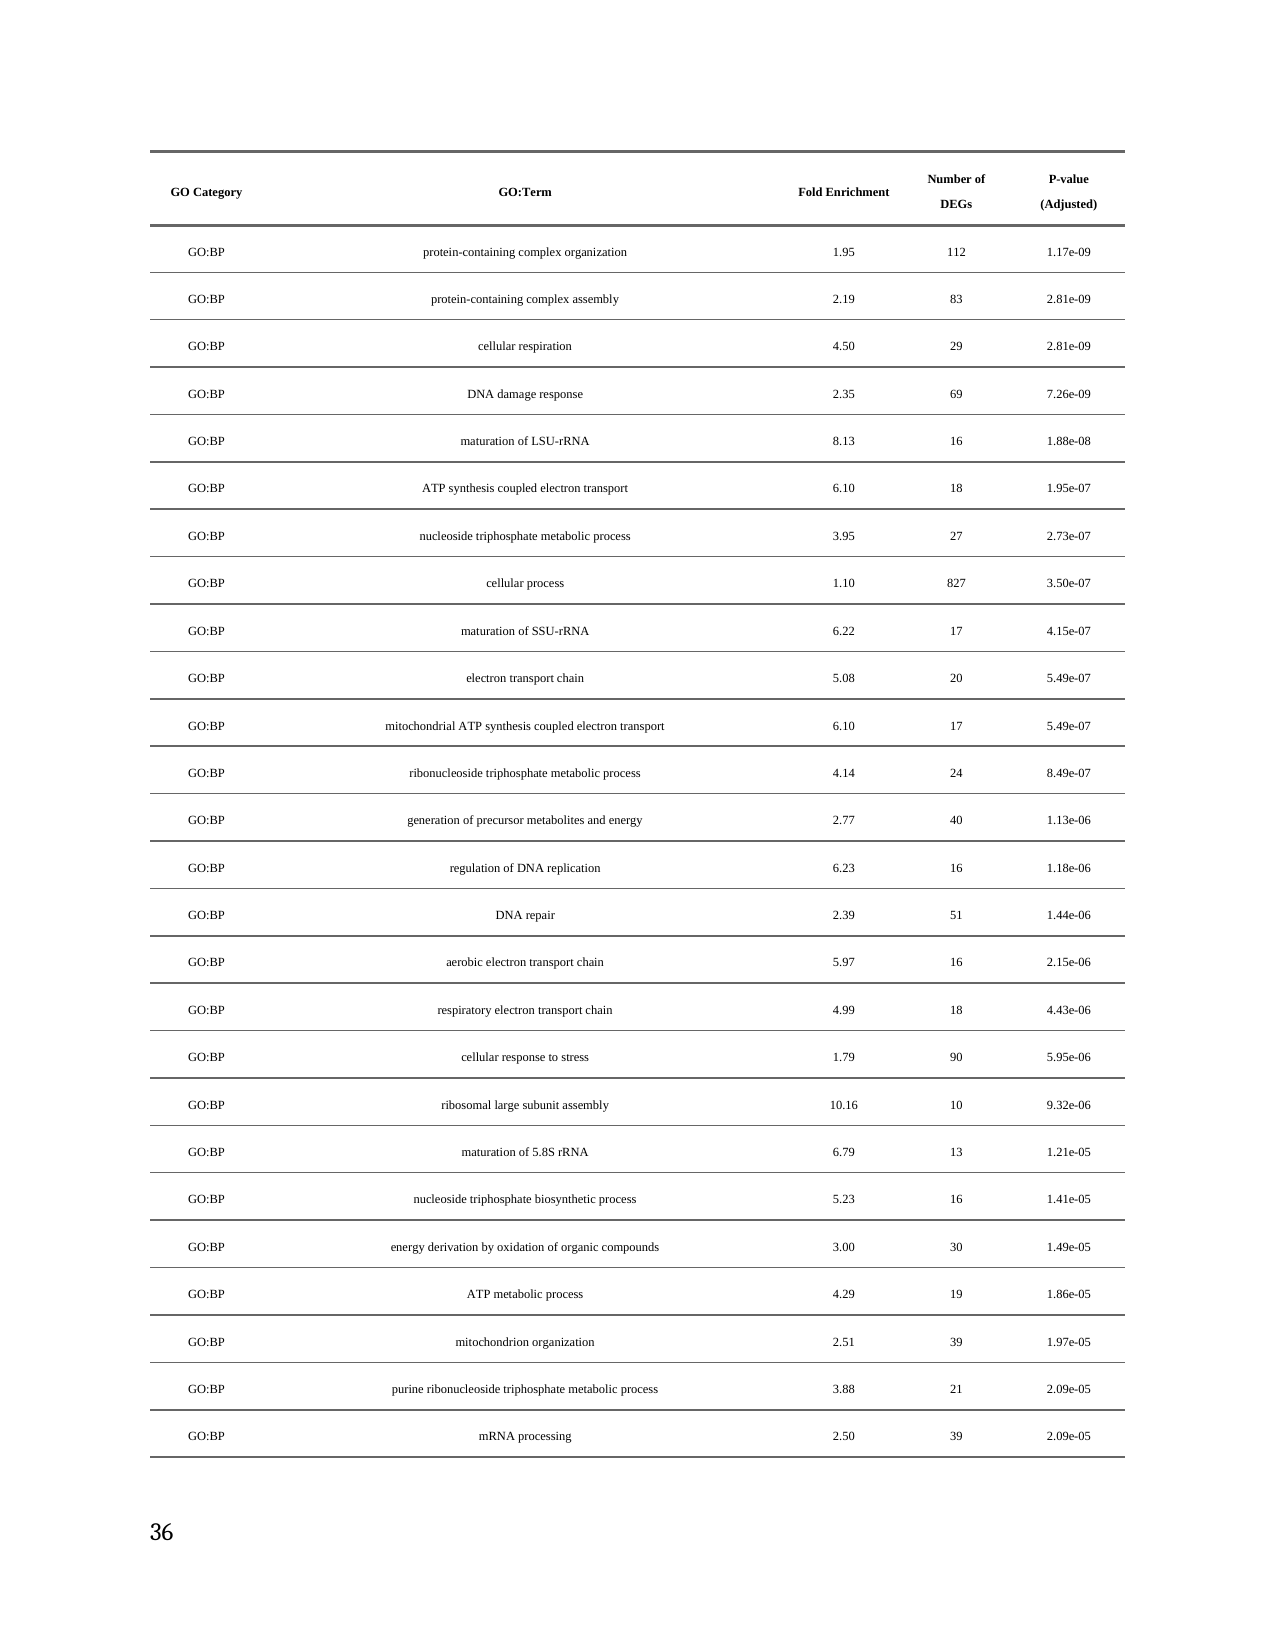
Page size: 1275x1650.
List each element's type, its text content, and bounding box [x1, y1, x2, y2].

table_cell 3.95 [788, 510, 900, 556]
table_cell GO:BP [150, 1031, 262, 1077]
table_cell mitochondrial ATP synthesis coupled electron transport [263, 700, 787, 745]
table_cell GO:BP [150, 605, 262, 651]
table_cell GO:BP [150, 1173, 262, 1219]
table_cell 2.73e-07 [1013, 510, 1125, 556]
table_cell DNA repair [263, 889, 787, 935]
table_cell generation of precursor metabolites and energy [263, 794, 787, 840]
table_cell 6.23 [788, 842, 900, 887]
table_cell 2.39 [788, 889, 900, 935]
table_cell cellular response to stress [263, 1031, 787, 1077]
table_cell 6.10 [788, 700, 900, 745]
table_cell 16 [900, 415, 1012, 461]
table_cell 5.49e-07 [1013, 700, 1125, 745]
table_cell 27 [900, 510, 1012, 556]
table_cell 39 [900, 1316, 1012, 1361]
table_cell 4.15e-07 [1013, 605, 1125, 651]
table_cell GO:BP [150, 557, 262, 603]
table_cell 29 [900, 320, 1012, 366]
table_cell ribosomal large subunit assembly [263, 1079, 787, 1124]
table_cell maturation of 5.8S rRNA [263, 1126, 787, 1172]
table_cell DNA damage response [263, 368, 787, 413]
table_cell 9.32e-06 [1013, 1079, 1125, 1124]
table_cell 30 [900, 1221, 1012, 1267]
table_cell GO:BP [150, 227, 262, 271]
table_cell 3.50e-07 [1013, 557, 1125, 603]
table_cell 7.26e-09 [1013, 368, 1125, 413]
table_cell 1.13e-06 [1013, 794, 1125, 840]
table_cell cellular process [263, 557, 787, 603]
table_cell GO:BP [150, 937, 262, 982]
table_cell GO:BP [150, 415, 262, 461]
table_cell GO:BP [150, 368, 262, 413]
table_cell 5.23 [788, 1173, 900, 1219]
table_cell 2.50 [788, 1411, 900, 1456]
table_cell 18 [900, 984, 1012, 1030]
table_cell purine ribonucleoside triphosphate metabolic process [263, 1363, 787, 1409]
table_cell respiratory electron transport chain [263, 984, 787, 1030]
table_cell 2.77 [788, 794, 900, 840]
table_cell 4.29 [788, 1268, 900, 1314]
table_cell 4.14 [788, 747, 900, 793]
table_cell 13 [900, 1126, 1012, 1172]
table_cell 4.99 [788, 984, 900, 1030]
table_cell maturation of LSU-rRNA [263, 415, 787, 461]
table_cell 1.21e-05 [1013, 1126, 1125, 1172]
table_cell 16 [900, 937, 1012, 982]
table_cell 2.51 [788, 1316, 900, 1361]
table_header GO Category [150, 153, 262, 224]
table_cell 83 [900, 273, 1012, 319]
table_cell 1.95 [788, 227, 900, 271]
table_cell 1.49e-05 [1013, 1221, 1125, 1267]
table_cell 1.17e-09 [1013, 227, 1125, 271]
table_header P-value (Adjusted) [1013, 153, 1125, 224]
table_cell GO:BP [150, 1126, 262, 1172]
table_cell 4.50 [788, 320, 900, 366]
table_cell 51 [900, 889, 1012, 935]
table_cell 16 [900, 842, 1012, 887]
table_cell 5.08 [788, 652, 900, 698]
table_cell regulation of DNA replication [263, 842, 787, 887]
table_cell 1.79 [788, 1031, 900, 1077]
table_cell 8.13 [788, 415, 900, 461]
table_cell 2.35 [788, 368, 900, 413]
table_cell GO:BP [150, 747, 262, 793]
table_cell 20 [900, 652, 1012, 698]
table_cell 40 [900, 794, 1012, 840]
table_cell 39 [900, 1411, 1012, 1456]
table_cell 2.09e-05 [1013, 1363, 1125, 1409]
table_cell GO:BP [150, 794, 262, 840]
table_cell 1.10 [788, 557, 900, 603]
table_cell cellular respiration [263, 320, 787, 366]
table_cell GO:BP [150, 1411, 262, 1456]
table_header GO:Term [263, 153, 787, 224]
table_cell GO:BP [150, 1221, 262, 1267]
table_cell 827 [900, 557, 1012, 603]
table_cell 8.49e-07 [1013, 747, 1125, 793]
table_cell 10.16 [788, 1079, 900, 1124]
table_cell 5.95e-06 [1013, 1031, 1125, 1077]
table_cell 4.43e-06 [1013, 984, 1125, 1030]
table_cell GO:BP [150, 842, 262, 887]
table_cell 16 [900, 1173, 1012, 1219]
table_cell 17 [900, 700, 1012, 745]
table_header Fold Enrichment [788, 153, 900, 224]
table_cell 69 [900, 368, 1012, 413]
table_cell 24 [900, 747, 1012, 793]
table_cell protein-containing complex organization [263, 227, 787, 271]
table_cell 6.79 [788, 1126, 900, 1172]
table_cell GO:BP [150, 510, 262, 556]
table_cell ribonucleoside triphosphate metabolic process [263, 747, 787, 793]
table_cell 1.95e-07 [1013, 463, 1125, 508]
table_cell 2.19 [788, 273, 900, 319]
table_cell GO:BP [150, 889, 262, 935]
table_cell electron transport chain [263, 652, 787, 698]
table_cell GO:BP [150, 1079, 262, 1124]
table_cell 19 [900, 1268, 1012, 1314]
table_cell 1.44e-06 [1013, 889, 1125, 935]
table_cell energy derivation by oxidation of organic compounds [263, 1221, 787, 1267]
table_cell GO:BP [150, 463, 262, 508]
table_cell aerobic electron transport chain [263, 937, 787, 982]
table_cell nucleoside triphosphate metabolic process [263, 510, 787, 556]
table_cell GO:BP [150, 1363, 262, 1409]
table_cell 1.97e-05 [1013, 1316, 1125, 1361]
table_cell 18 [900, 463, 1012, 508]
table_cell nucleoside triphosphate biosynthetic process [263, 1173, 787, 1219]
table_cell 90 [900, 1031, 1012, 1077]
table_cell ATP synthesis coupled electron transport [263, 463, 787, 508]
table_cell 1.41e-05 [1013, 1173, 1125, 1219]
table_cell 5.97 [788, 937, 900, 982]
table_cell mRNA processing [263, 1411, 787, 1456]
table_cell GO:BP [150, 1316, 262, 1361]
table_cell 2.09e-05 [1013, 1411, 1125, 1456]
table_cell GO:BP [150, 320, 262, 366]
table_cell 2.15e-06 [1013, 937, 1125, 982]
table_cell 21 [900, 1363, 1012, 1409]
table_cell 112 [900, 227, 1012, 271]
table_cell GO:BP [150, 700, 262, 745]
table_cell 5.49e-07 [1013, 652, 1125, 698]
table_cell GO:BP [150, 652, 262, 698]
table_cell maturation of SSU-rRNA [263, 605, 787, 651]
table_cell 1.88e-08 [1013, 415, 1125, 461]
table_cell 3.00 [788, 1221, 900, 1267]
table_cell 10 [900, 1079, 1012, 1124]
table_cell mitochondrion organization [263, 1316, 787, 1361]
table_cell GO:BP [150, 273, 262, 319]
table_cell GO:BP [150, 984, 262, 1030]
table_cell 2.81e-09 [1013, 273, 1125, 319]
table_cell 6.10 [788, 463, 900, 508]
table_cell GO:BP [150, 1268, 262, 1314]
table_cell ATP metabolic process [263, 1268, 787, 1314]
table_cell 1.86e-05 [1013, 1268, 1125, 1314]
table_cell 3.88 [788, 1363, 900, 1409]
table_header Number of DEGs [900, 153, 1012, 224]
table_cell 6.22 [788, 605, 900, 651]
table_cell 2.81e-09 [1013, 320, 1125, 366]
table_cell 1.18e-06 [1013, 842, 1125, 887]
table_cell protein-containing complex assembly [263, 273, 787, 319]
table_cell 17 [900, 605, 1012, 651]
